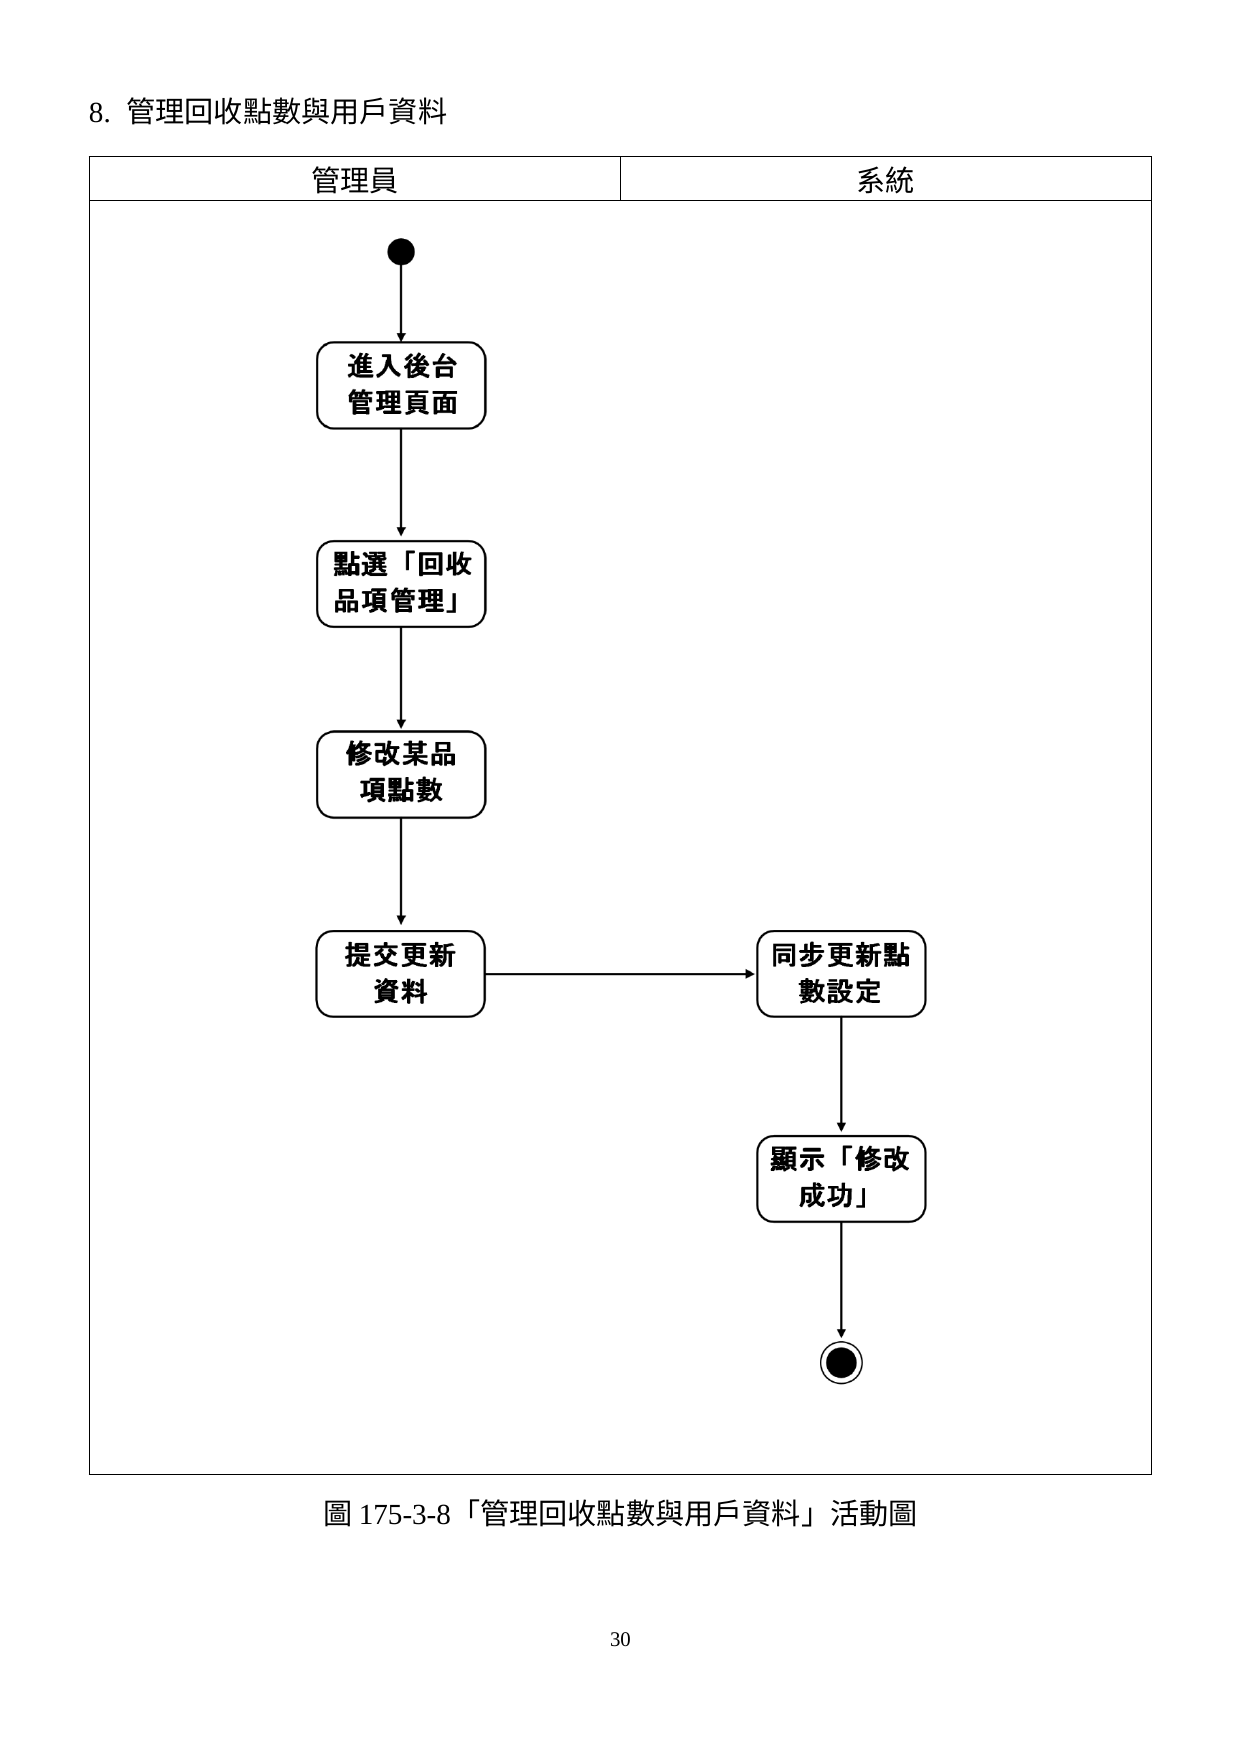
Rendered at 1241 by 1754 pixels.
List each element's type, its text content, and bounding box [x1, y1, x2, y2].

picture [310, 234, 931, 1389]
text 圖 175-3-8「管理回收點數與用戶資料」活動圖 [89, 1475, 1152, 1549]
table_cell [90, 201, 1151, 1473]
list 管理回收點數與用戶資料 [89, 89, 1152, 131]
table_header 管理員 [90, 157, 620, 199]
table_header 系統 [621, 157, 1151, 199]
